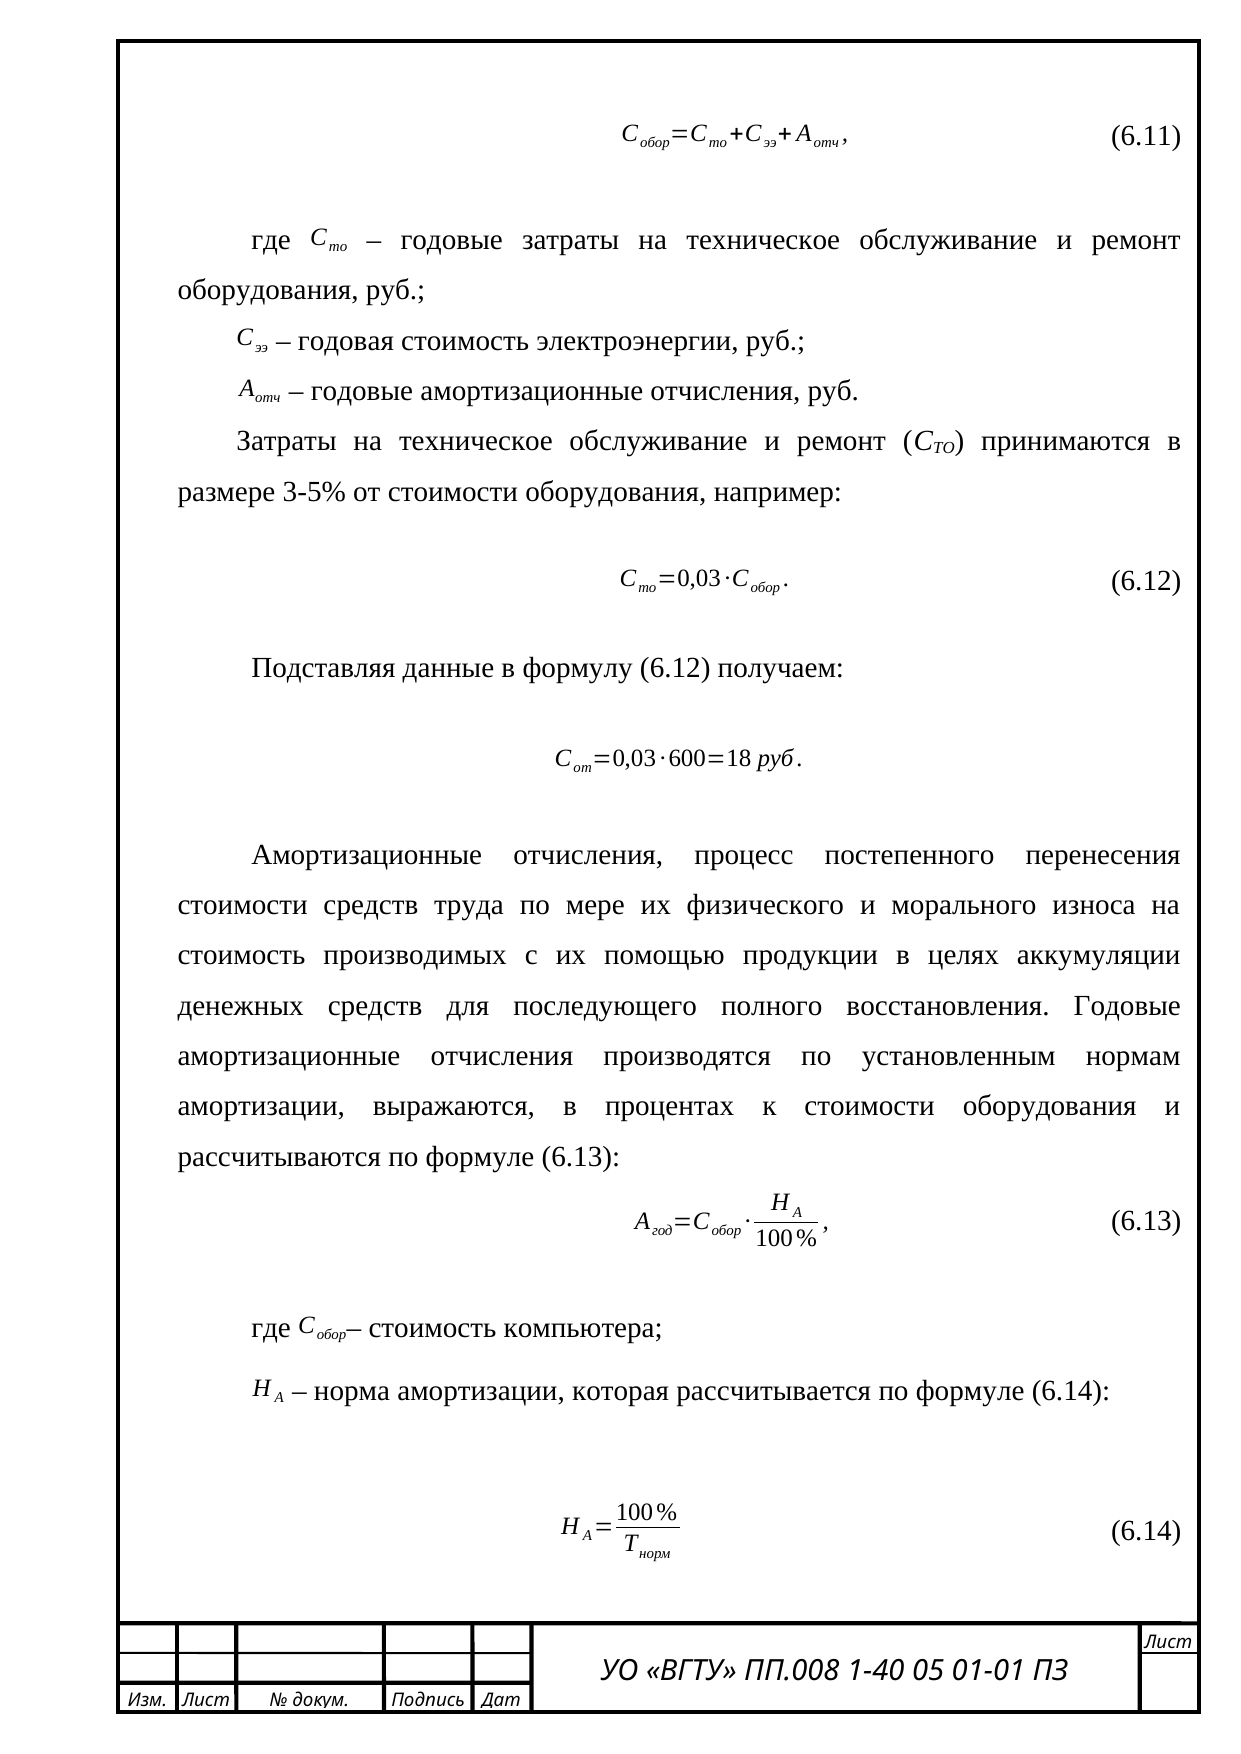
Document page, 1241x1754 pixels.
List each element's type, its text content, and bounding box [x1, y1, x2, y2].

text (6.14) [222, 1499, 1181, 1561]
text Амортизационные отчисления, процесс постепенного перенесения стоимости средств труда по мере их физического и морального износа на стоимость производимых с их помощью продукции в целях аккумуляции денежных средств для последующего полного восстановления. Годовые амортизационные отчисления производятся по установленным нормам амортизации, выражаются, в процентах к стоимости оборудования и рассчитываются по формуле (6.13): [177, 837, 1181, 1172]
text Затраты на техническое обслуживание и ремонт (СТО) принимаются в размере 3-5% от стоимости оборудования, например: [177, 423, 1181, 507]
text Подставляя данные в формулу (6.12) получаем: [177, 650, 1181, 683]
text – норма амортизации, которая рассчитывается по формуле (6.14): [177, 1373, 1181, 1407]
text – годовые амортизационные отчисления, руб. [177, 373, 1181, 407]
text (6.11) [177, 118, 1181, 152]
text (6.13) [177, 1189, 1181, 1252]
text где – стоимость компьютера; [177, 1310, 1181, 1344]
text где – годовые затраты на техническое обслуживание и ремонт оборудования, руб.; [177, 222, 1181, 306]
text (6.12) [177, 563, 1181, 597]
text – годовая стоимость электроэнергии, руб.; [177, 323, 1181, 356]
